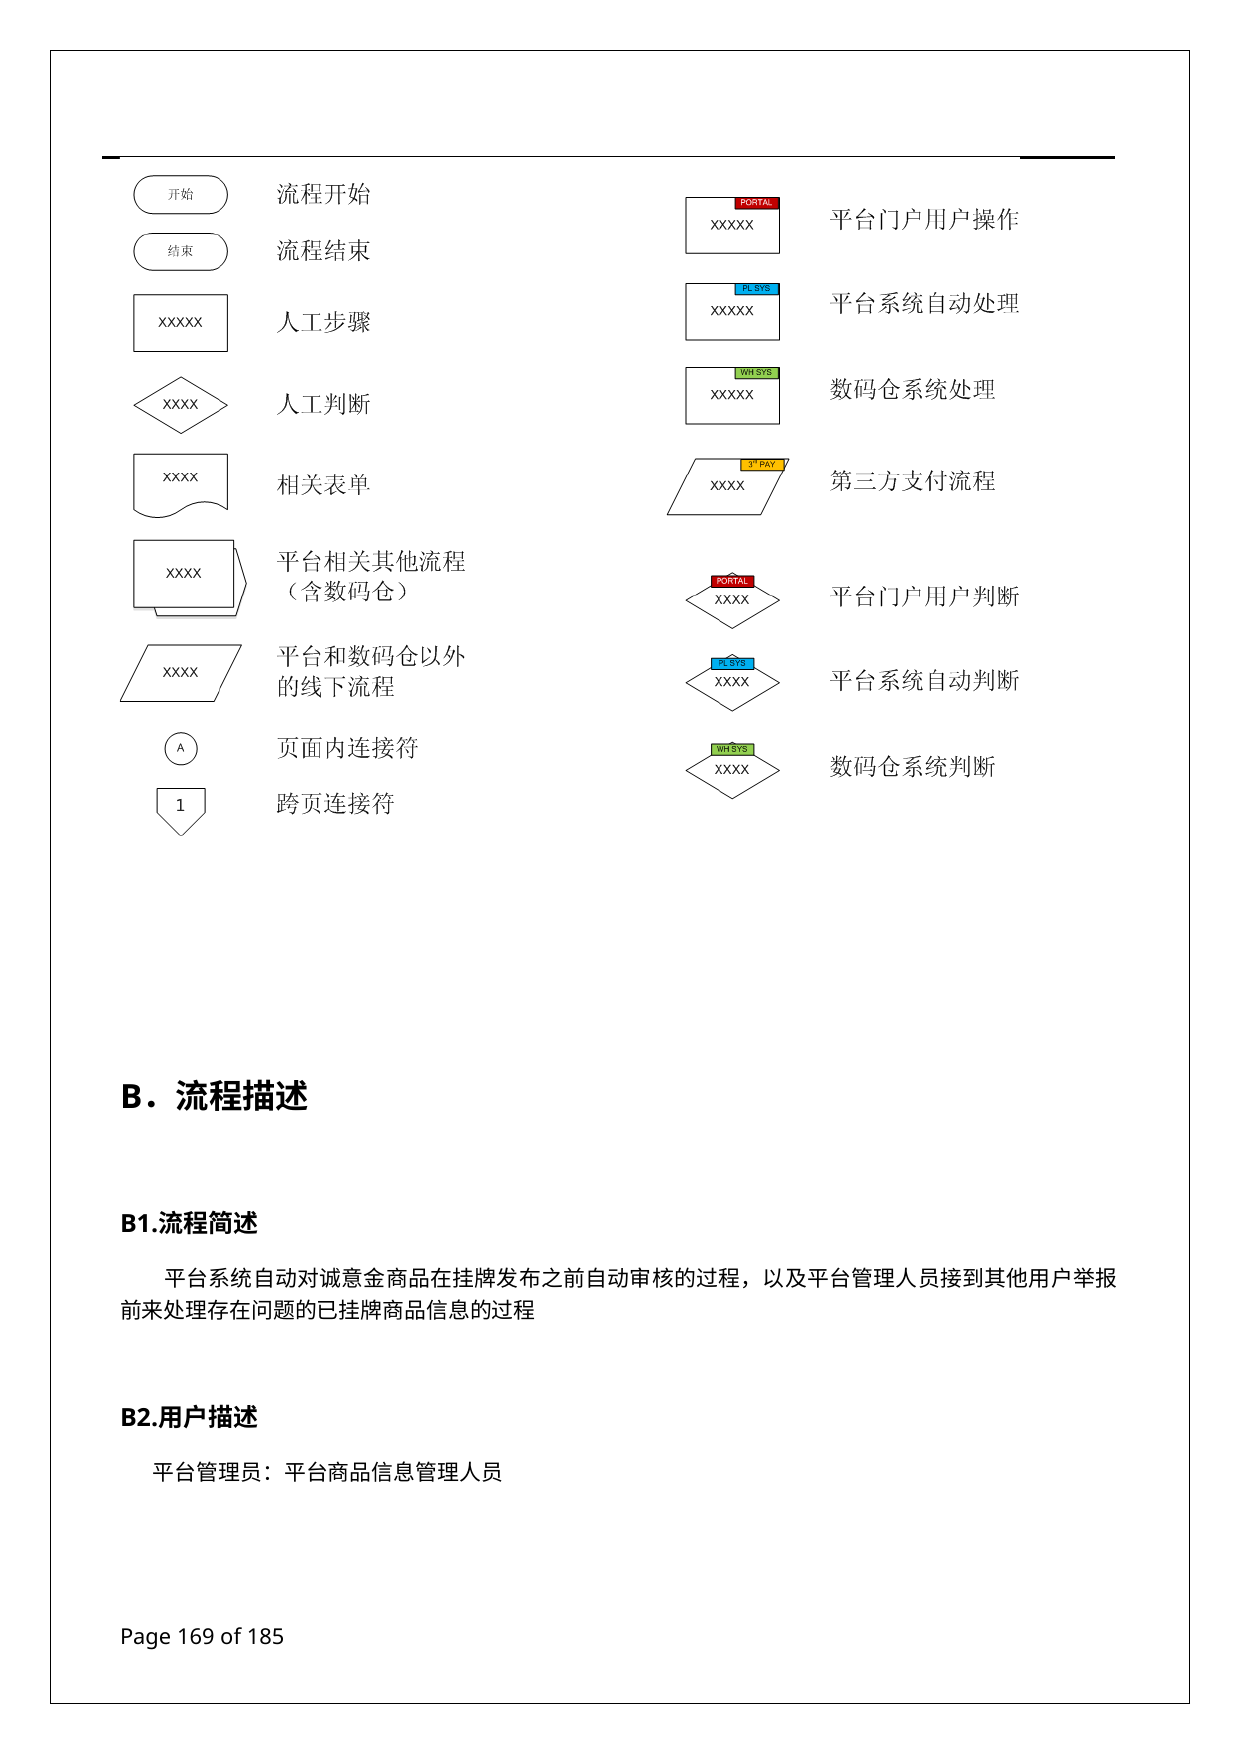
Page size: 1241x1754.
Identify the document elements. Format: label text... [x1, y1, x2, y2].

subtitle B1.流程简述 [120, 1189, 1120, 1254]
picture [119, 157, 1020, 836]
subtitle B．流程描述 [120, 1062, 1120, 1127]
text 平台系统自动对诚意金商品在挂牌发布之前自动审核的过程，以及平台管理人员接到其他用户举报前来处理存在问题的已挂牌商品信息的过程 [120, 1260, 1120, 1325]
list 平台管理员：平台商品信息管理人员 [120, 1454, 1120, 1487]
subtitle B2.用户描述 [120, 1383, 1120, 1448]
